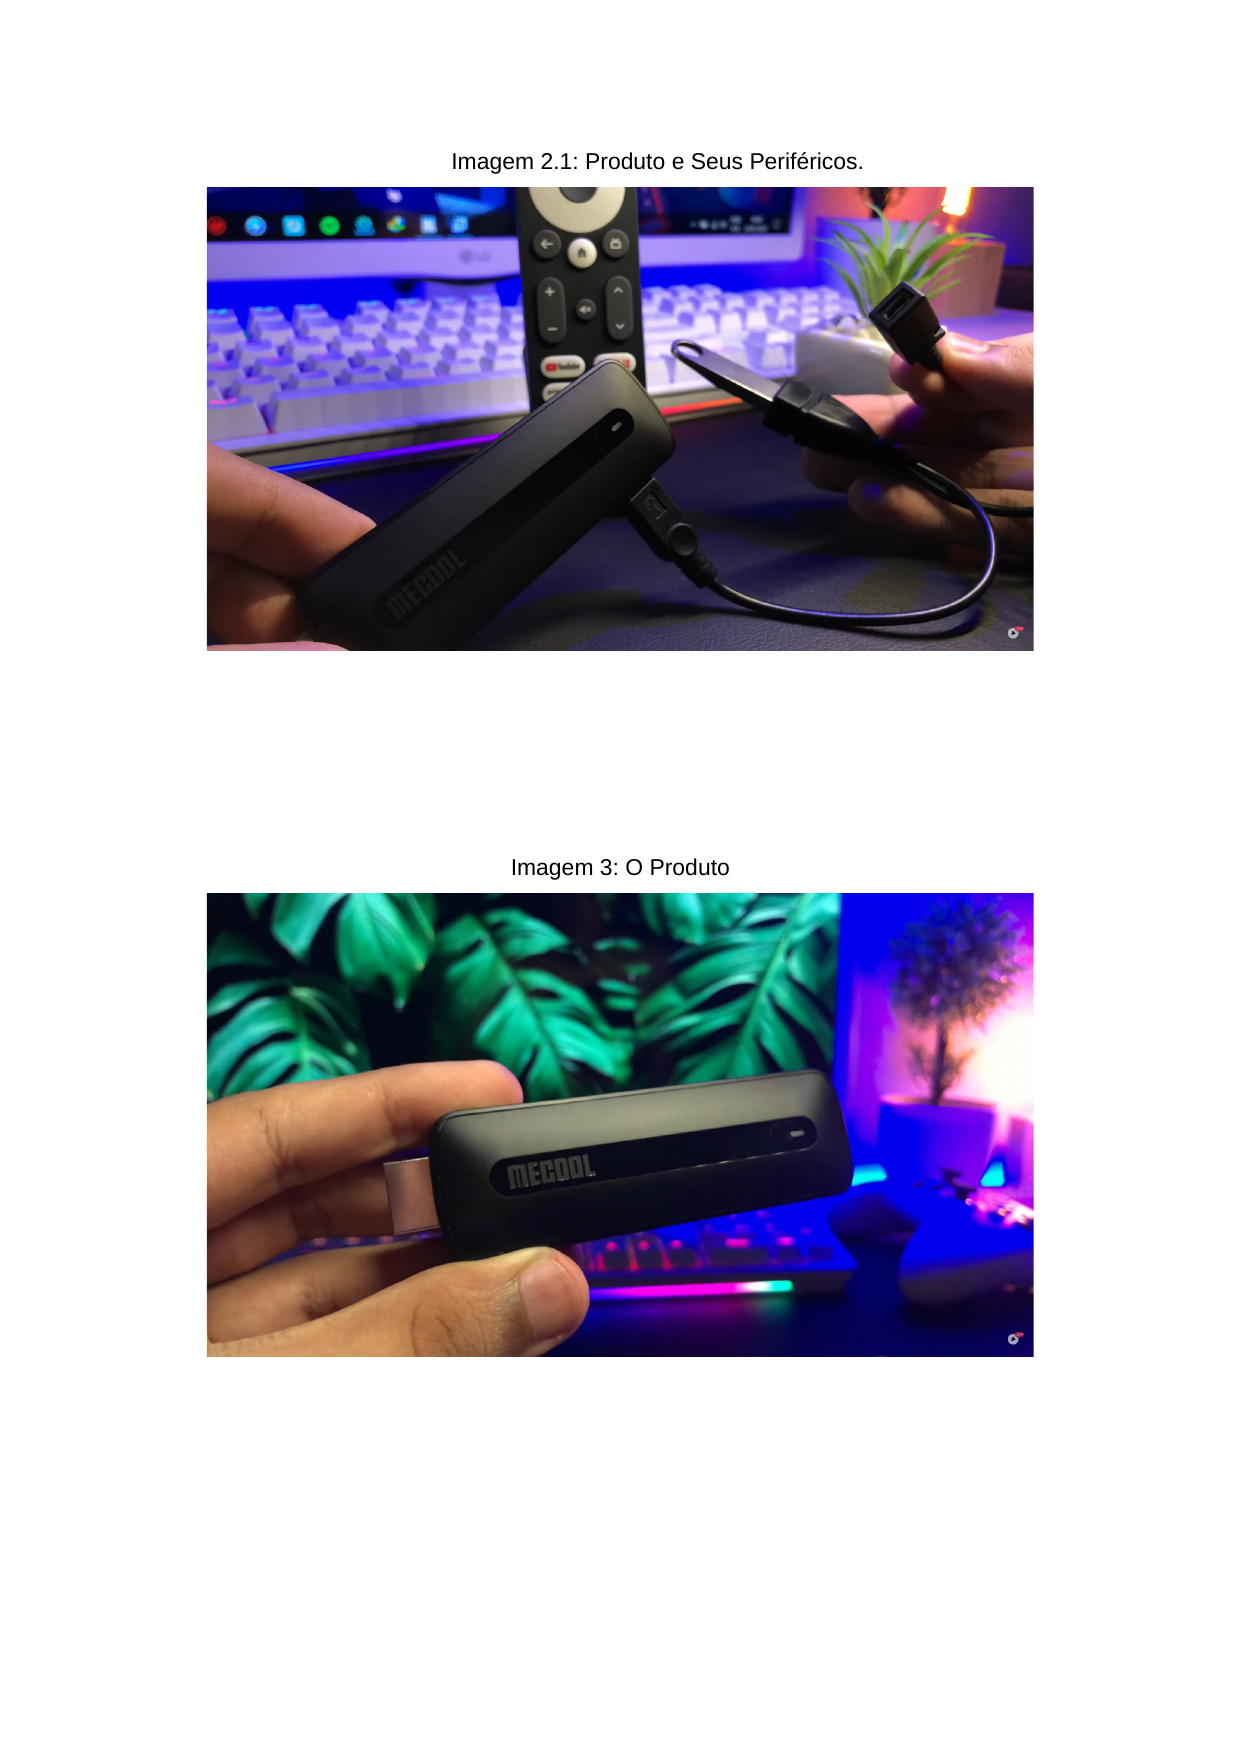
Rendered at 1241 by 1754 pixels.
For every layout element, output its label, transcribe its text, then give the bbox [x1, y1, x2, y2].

picture [206, 187, 1034, 651]
picture [206, 893, 1034, 1357]
